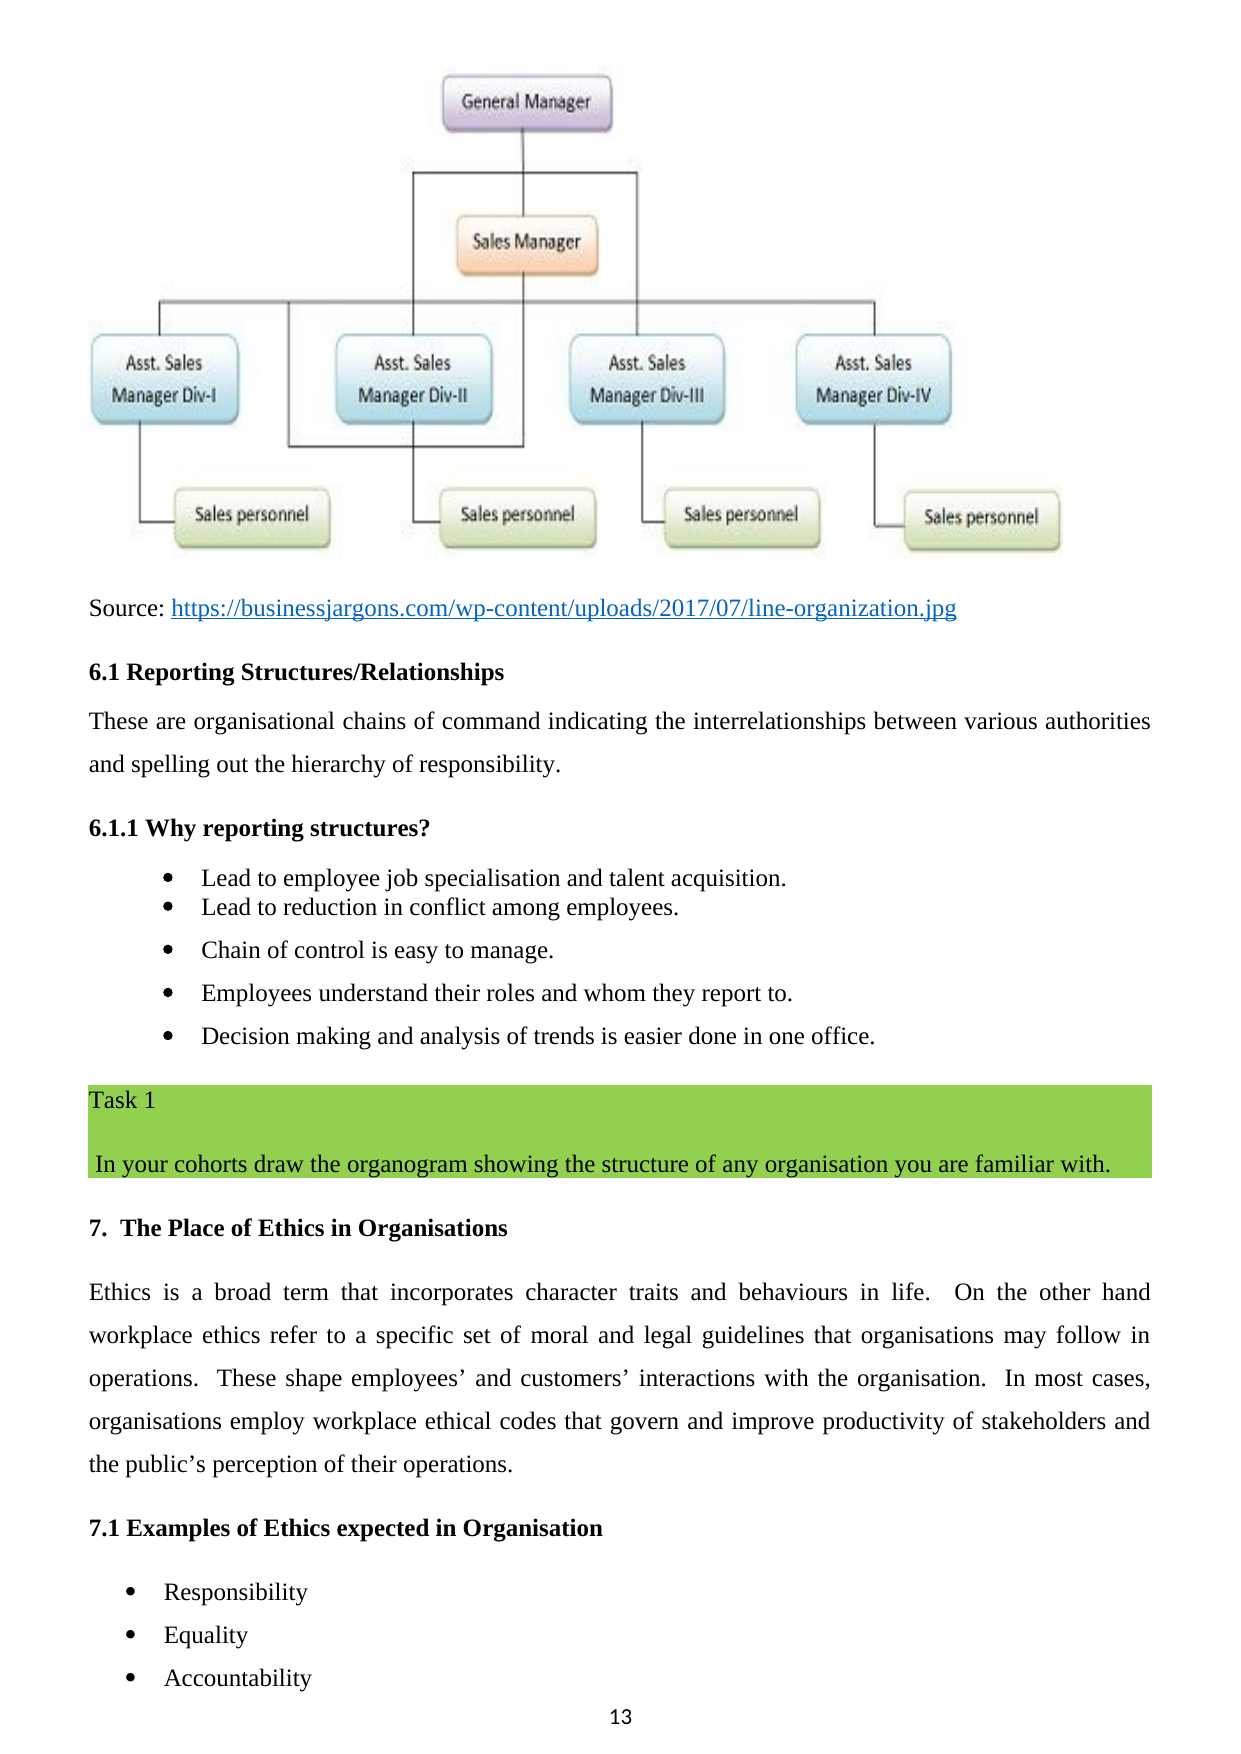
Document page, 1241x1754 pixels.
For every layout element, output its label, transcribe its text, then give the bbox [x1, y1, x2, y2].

text 7. The Place of Ethics in Organisations [88, 1213, 1152, 1242]
list Decision making and analysis of trends is easier done in one office. [163, 1021, 1152, 1050]
text 6.1.1 Why reporting structures? [88, 813, 1152, 842]
text In your cohorts draw the organogram showing the structure of any organisation you are familiar with. [88, 1149, 1152, 1178]
list Lead to employee job specialisation and talent acquisition. [163, 863, 1152, 892]
text Task 1 [88, 1085, 1152, 1114]
text Ethics is a broad term that incorporates character traits and behaviours in life. On the other hand workplace ethics refer to a specific set of moral and legal guidelines that organisations may follow in operations. These shape employees’ and customers’ interactions with the organisation. In most cases, organisations employ workplace ethical codes that govern and improve productivity of stakeholders and the public’s perception of their operations. [88, 1277, 1152, 1478]
list Employees understand their roles and whom they report to. [163, 978, 1152, 1007]
text These are organisational chains of command indicating the interrelationships between various authorities and spelling out the hierarchy of responsibility. [88, 706, 1152, 778]
list Equality [126, 1620, 1152, 1649]
list Responsibility [126, 1577, 1152, 1606]
picture [88, 65, 1064, 558]
list Accountability [126, 1663, 1152, 1692]
list Chain of control is easy to manage. [163, 935, 1152, 963]
text 6.1 Reporting Structures/Relationships [88, 657, 1152, 685]
list Lead to reduction in conflict among employees. [163, 892, 1152, 920]
text 7.1 Examples of Ethics expected in Organisation [88, 1513, 1152, 1542]
text Source: https://businessjargons.com/wp-content/uploads/2017/07/line-organization.jpg [88, 593, 1152, 621]
